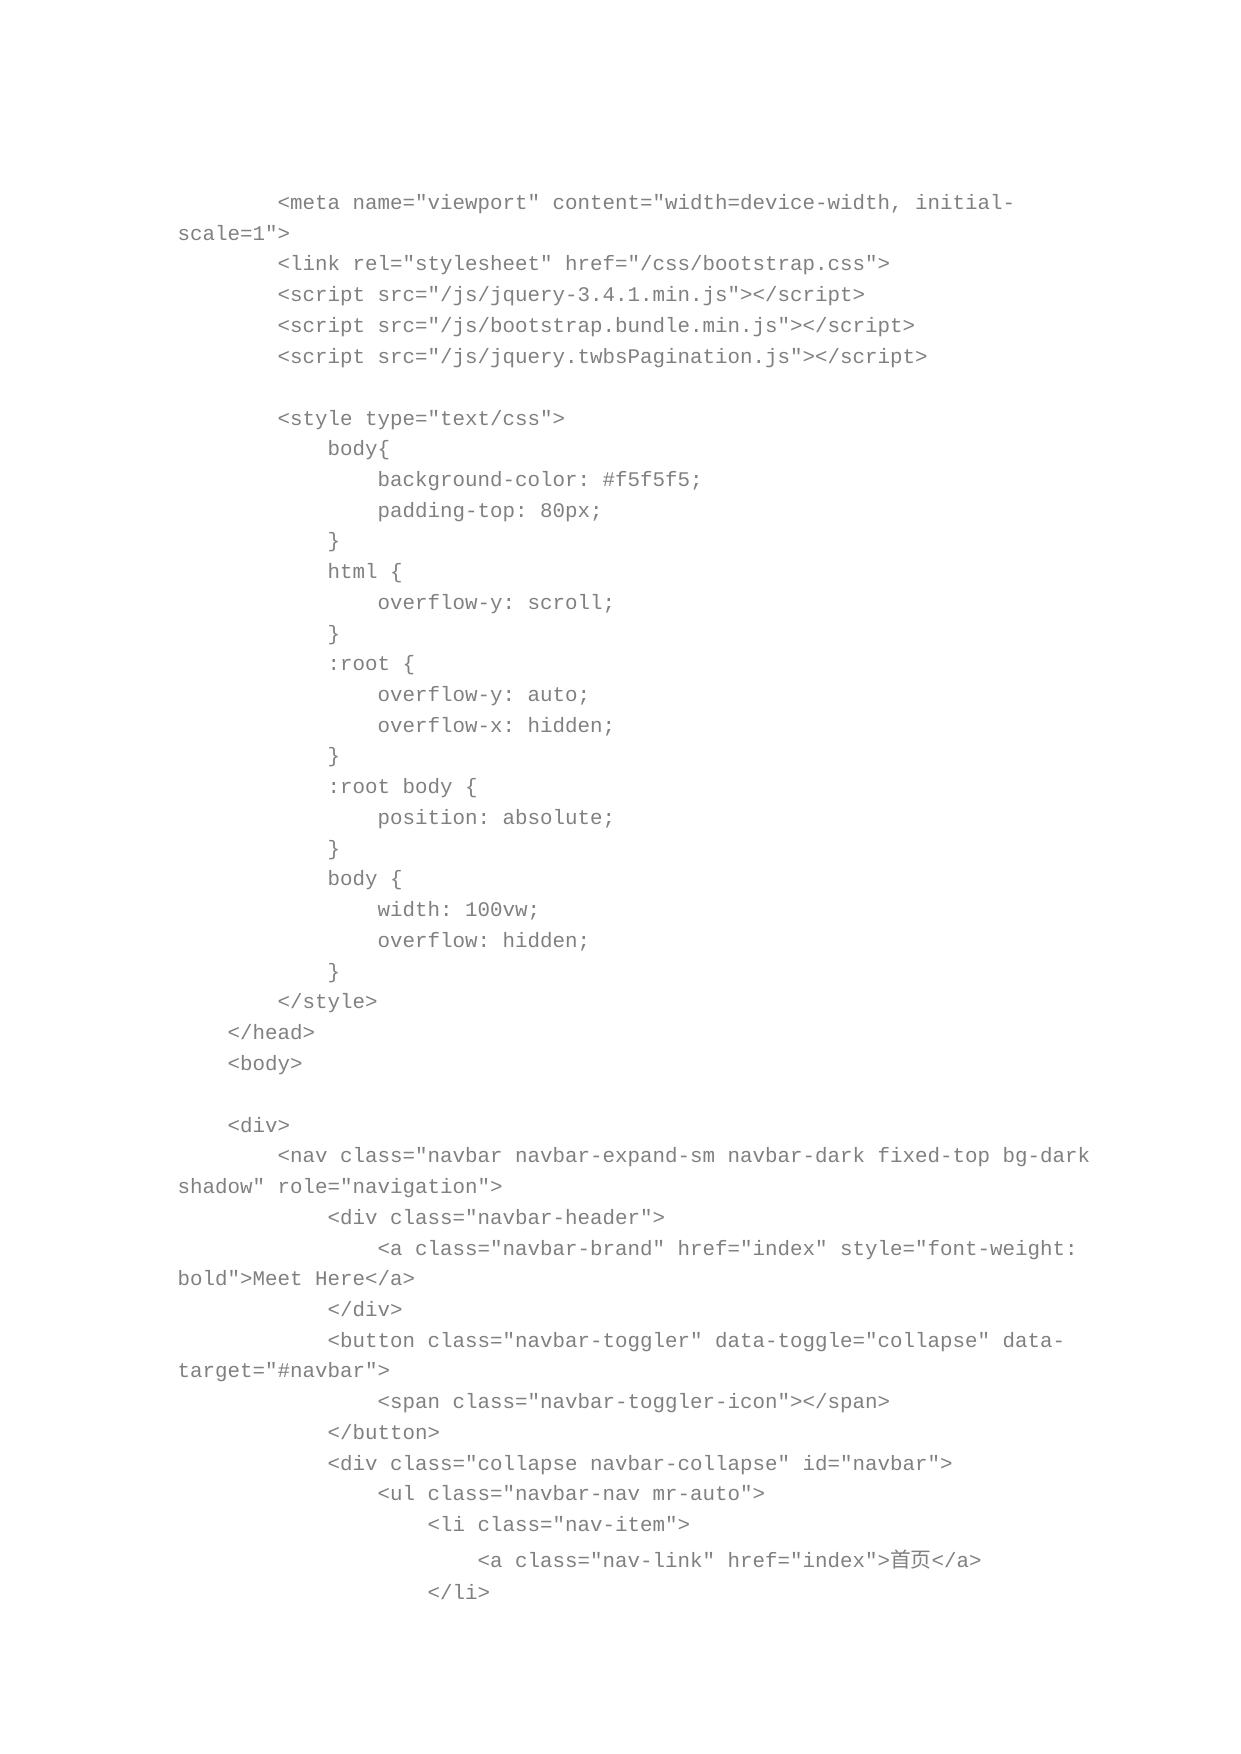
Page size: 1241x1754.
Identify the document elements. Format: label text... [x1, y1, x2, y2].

text </style> [177, 991, 1122, 1015]
text html { [177, 561, 1122, 585]
text } [177, 961, 1122, 984]
text <span class="navbar-toggler-icon"></span> [177, 1391, 1122, 1415]
text overflow-y: scroll; [177, 592, 1122, 616]
text <script src="/js/jquery-3.4.1.min.js"></script> [177, 284, 1122, 308]
text <a class="navbar-brand" href="index" style="font-weight: bold">Meet Here</a> [177, 1238, 1122, 1292]
text <meta name="viewport" content="width=device-width, initial-scale=1"> [177, 192, 1122, 246]
text body { [177, 868, 1122, 892]
text <body> [177, 1053, 1122, 1076]
text :root { [177, 653, 1122, 677]
text } [177, 530, 1122, 554]
text <li class="nav-item"> [177, 1514, 1122, 1538]
text overflow-x: hidden; [177, 715, 1122, 738]
text <ul class="navbar-nav mr-auto"> [177, 1483, 1122, 1507]
text <div> [177, 1115, 1122, 1138]
text <style type="text/css"> [177, 407, 1122, 431]
text <script src="/js/bootstrap.bundle.min.js"></script> [177, 315, 1122, 338]
text </button> [177, 1422, 1122, 1446]
text </div> [177, 1299, 1122, 1323]
text <div class="navbar-header"> [177, 1207, 1122, 1231]
text } [177, 623, 1122, 646]
text <nav class="navbar navbar-expand-sm navbar-dark fixed-top bg-dark shadow" role="navigation"> [177, 1145, 1122, 1200]
text overflow: hidden; [177, 930, 1122, 953]
text } [177, 838, 1122, 861]
text </head> [177, 1022, 1122, 1046]
text <script src="/js/jquery.twbsPagination.js"></script> [177, 346, 1122, 369]
text width: 100vw; [177, 899, 1122, 923]
text <button class="navbar-toggler" data-toggle="collapse" data-target="#navbar"> [177, 1330, 1122, 1384]
text position: absolute; [177, 807, 1122, 831]
text <a class="nav-link" href="index">首页</a> [177, 1545, 1122, 1573]
text background-color: #f5f5f5; [177, 469, 1122, 493]
text body{ [177, 438, 1122, 462]
text overflow-y: auto; [177, 684, 1122, 708]
text padding-top: 80px; [177, 500, 1122, 523]
text <link rel="stylesheet" href="/css/bootstrap.css"> [177, 253, 1122, 277]
text :root body { [177, 776, 1122, 800]
text <div class="collapse navbar-collapse" id="navbar"> [177, 1453, 1122, 1476]
text } [177, 746, 1122, 769]
text </li> [177, 1582, 1122, 1606]
